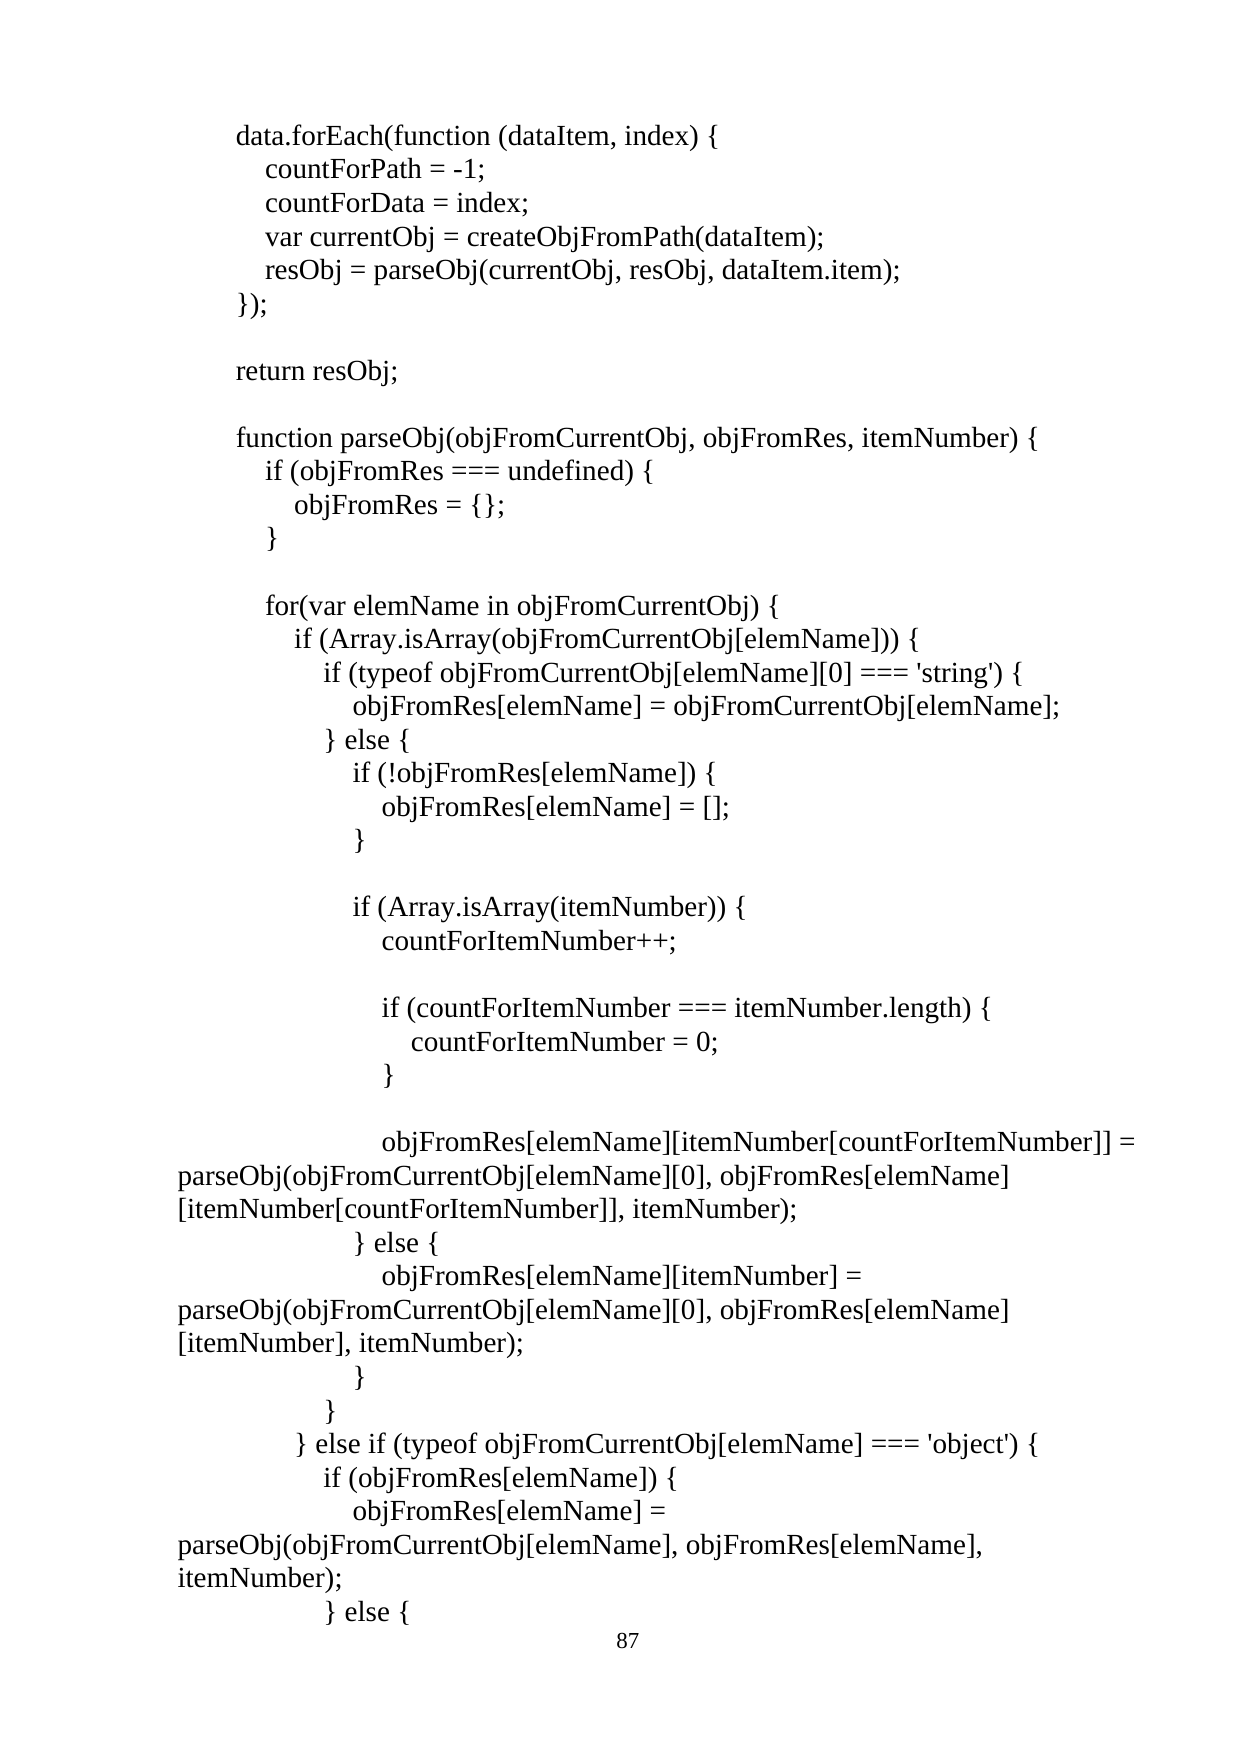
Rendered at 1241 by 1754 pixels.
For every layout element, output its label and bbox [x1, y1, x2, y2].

text [177, 118, 1152, 1627]
